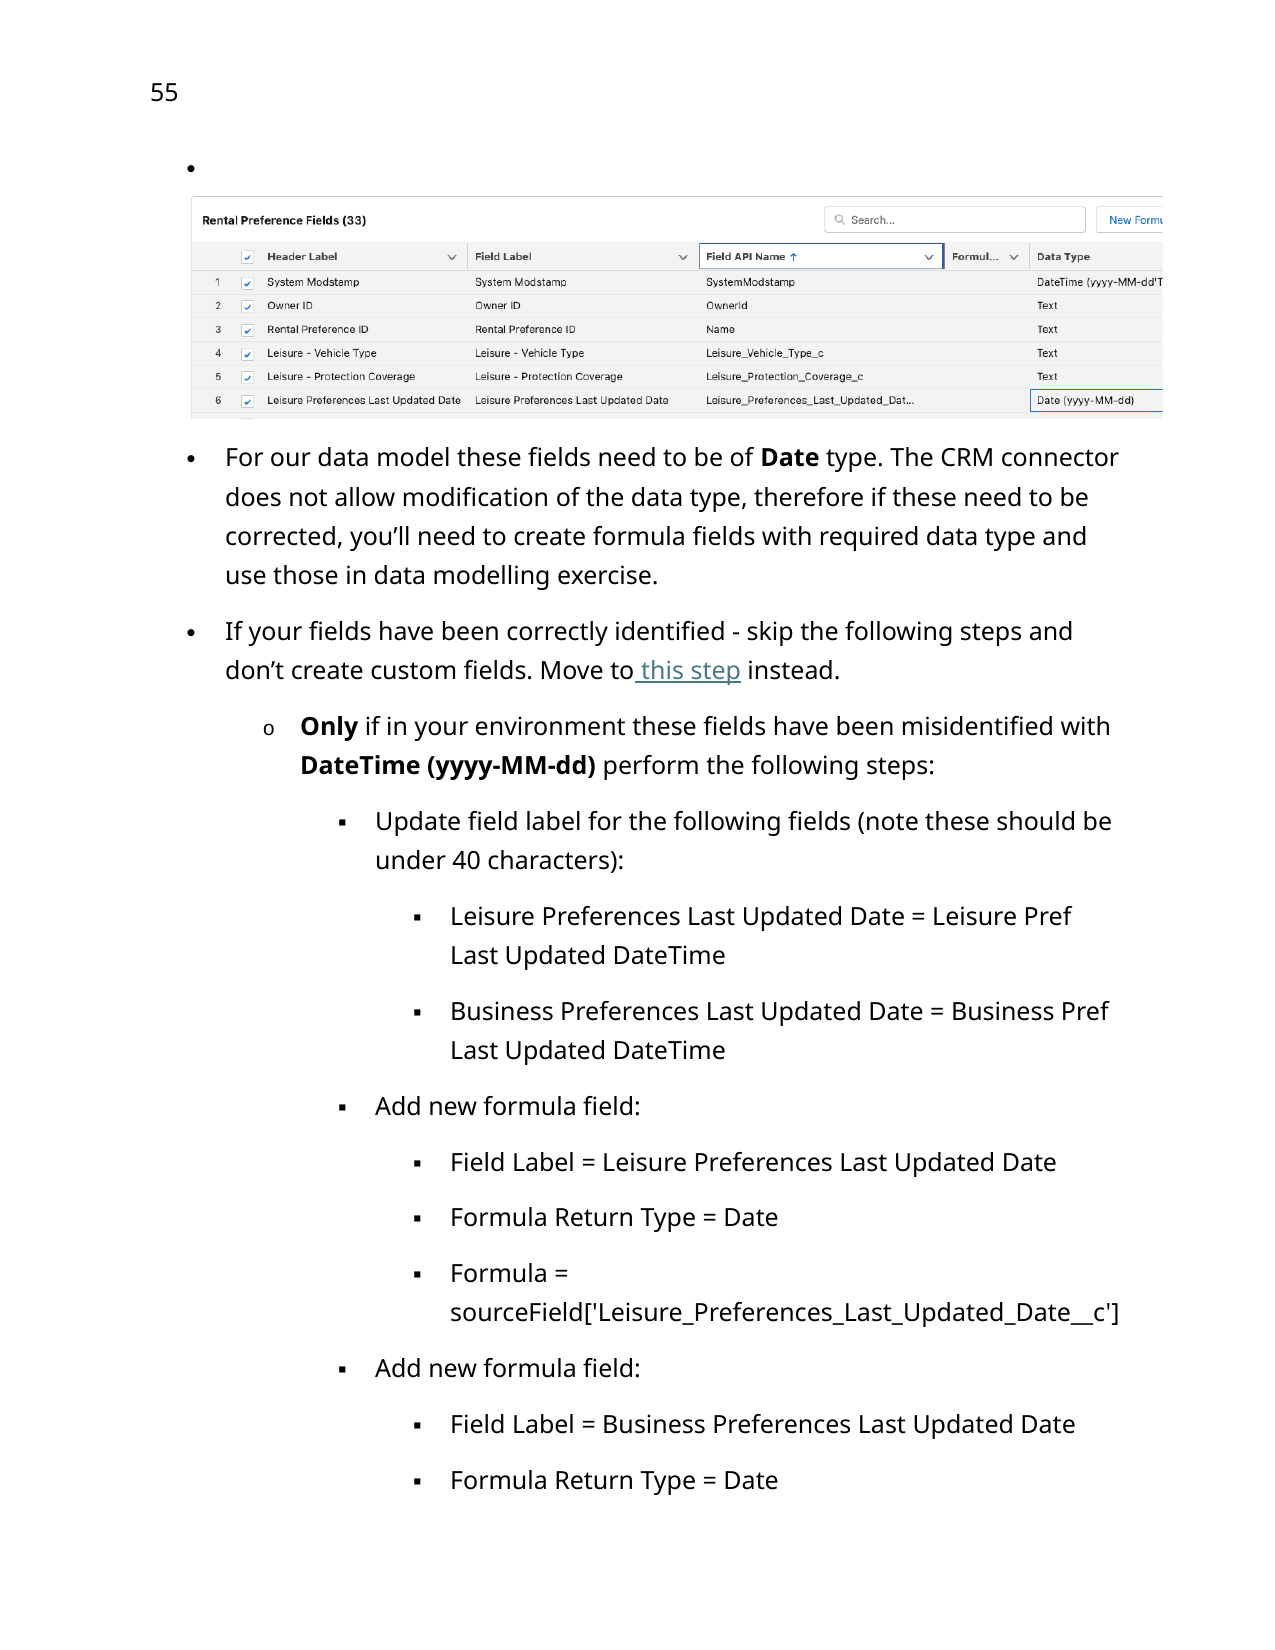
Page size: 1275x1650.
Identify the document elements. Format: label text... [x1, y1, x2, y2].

list Formula = sourceField['Leisure_Preferences_Last_Updated_Date__c'] [412, 1256, 1125, 1329]
list Business Preferences Last Updated Date = Business Pref Last Updated DateTime [412, 993, 1125, 1067]
list Field Label = Business Preferences Last Updated Date [412, 1407, 1125, 1441]
list Update field label for the following fields (note these should be under 40 characters): [337, 803, 1125, 877]
list Formula Return Type = Date [412, 1463, 1125, 1497]
picture [187, 189, 1163, 419]
list Only if in your environment these fields have been misidentified with DateTime (yyyy-MM-dd) perform the following steps: [262, 708, 1125, 782]
list If your fields have been correctly identified - skip the following steps and don’t create custom fields. Move to this step instead. [187, 613, 1125, 687]
list Add new formula field: [337, 1088, 1125, 1122]
list Formula Return Type = Date [412, 1200, 1125, 1234]
list For our data model these fields need to be of Date type. The CRM connector does not allow modification of the data type, therefore if these need to be corrected, you’ll need to create formula fields with required data type and use those in data modelling exercise. [187, 440, 1125, 592]
list Field Label = Leisure Preferences Last Updated Date [412, 1144, 1125, 1178]
list Add new formula field: [337, 1351, 1125, 1385]
list Leisure Preferences Last Updated Date = Leisure Pref Last Updated DateTime [412, 898, 1125, 972]
